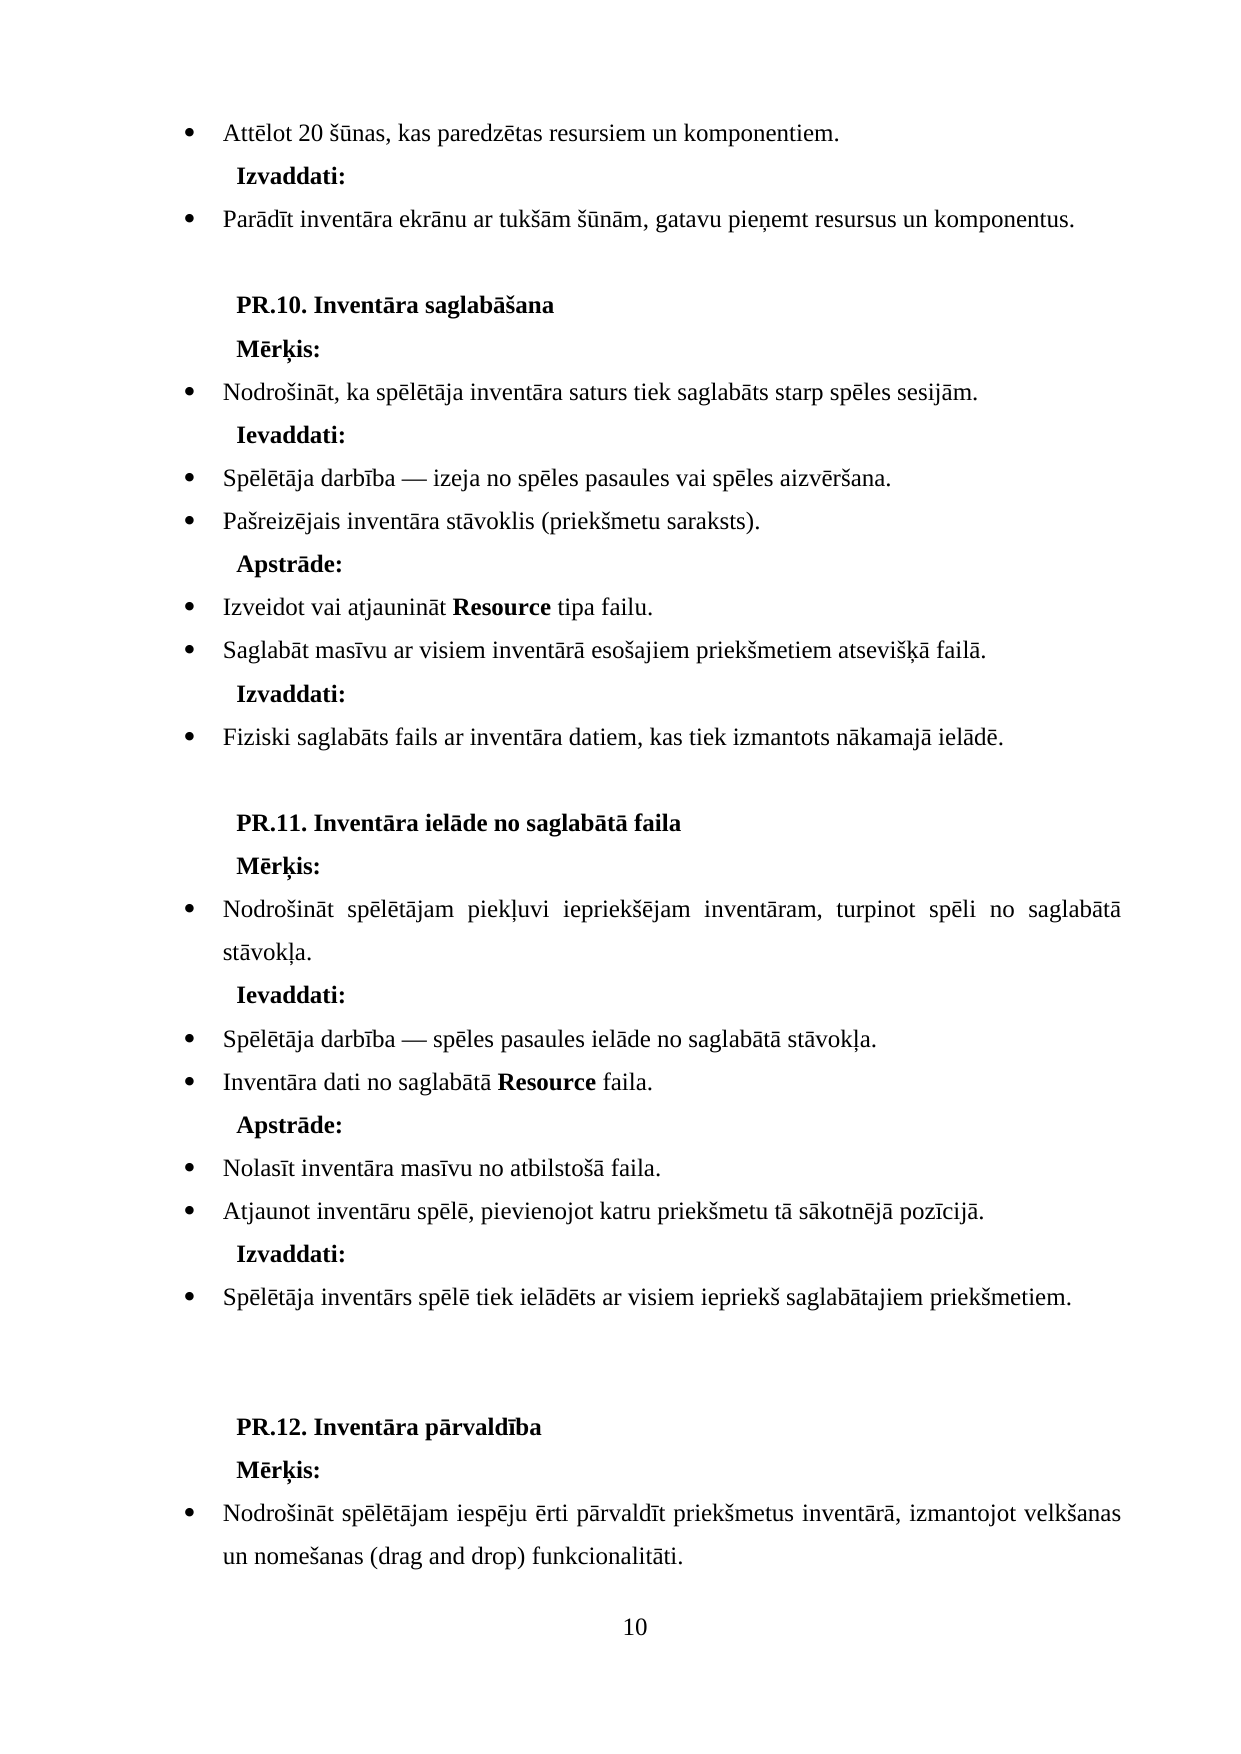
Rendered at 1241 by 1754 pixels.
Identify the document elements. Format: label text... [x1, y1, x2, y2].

list Fiziski saglabāts fails ar inventāra datiem, kas tiek izmantots nākamajā ielādē. [185, 722, 1122, 751]
text Izvaddati: [148, 161, 1122, 190]
list Inventāra dati no saglabātā Resource faila. [185, 1067, 1122, 1096]
list Nolasīt inventāra masīvu no atbilstošā faila. [185, 1153, 1122, 1182]
text Mērķis: [148, 334, 1122, 362]
list Nodrošināt, ka spēlētāja inventāra saturs tiek saglabāts starp spēles sesijām. [185, 377, 1122, 406]
text Apstrāde: [148, 549, 1122, 578]
text Izvaddati: [148, 1239, 1122, 1268]
list Spēlētāja darbība — spēles pasaules ielāde no saglabātā stāvokļa. [185, 1024, 1122, 1052]
list Pašreizējais inventāra stāvoklis (priekšmetu saraksts). [185, 506, 1122, 535]
list Spēlētāja darbība — izeja no spēles pasaules vai spēles aizvēršana. [185, 463, 1122, 492]
text Ievaddati: [148, 420, 1122, 449]
list Nodrošināt spēlētājam piekļuvi iepriekšējam inventāram, turpinot spēli no saglabātā stāvokļa. [185, 894, 1122, 966]
text Mērķis: [148, 1455, 1122, 1484]
text PR.11. Inventāra ielāde no saglabātā faila [148, 808, 1122, 837]
text Ievaddati: [148, 981, 1122, 1009]
list Saglabāt masīvu ar visiem inventārā esošajiem priekšmetiem atsevišķā failā. [185, 636, 1122, 664]
text Apstrāde: [148, 1110, 1122, 1139]
text PR.10. Inventāra saglabāšana [148, 291, 1122, 319]
list Parādīt inventāra ekrānu ar tukšām šūnām, gatavu pieņemt resursus un komponentus. [185, 204, 1122, 233]
list Spēlētāja inventārs spēlē tiek ielādēts ar visiem iepriekš saglabātajiem priekšmetiem. [185, 1282, 1122, 1311]
list Izveidot vai atjaunināt Resource tipa failu. [185, 592, 1122, 621]
list Attēlot 20 šūnas, kas paredzētas resursiem un komponentiem. [185, 118, 1122, 147]
text PR.12. Inventāra pārvaldība [148, 1412, 1122, 1441]
list Atjaunot inventāru spēlē, pievienojot katru priekšmetu tā sākotnējā pozīcijā. [185, 1196, 1122, 1225]
text Izvaddati: [148, 679, 1122, 707]
text Mērķis: [148, 851, 1122, 880]
list Nodrošināt spēlētājam iespēju ērti pārvaldīt priekšmetus inventārā, izmantojot velkšanas un nomešanas (drag and drop) funkcionalitāti. [185, 1498, 1122, 1570]
